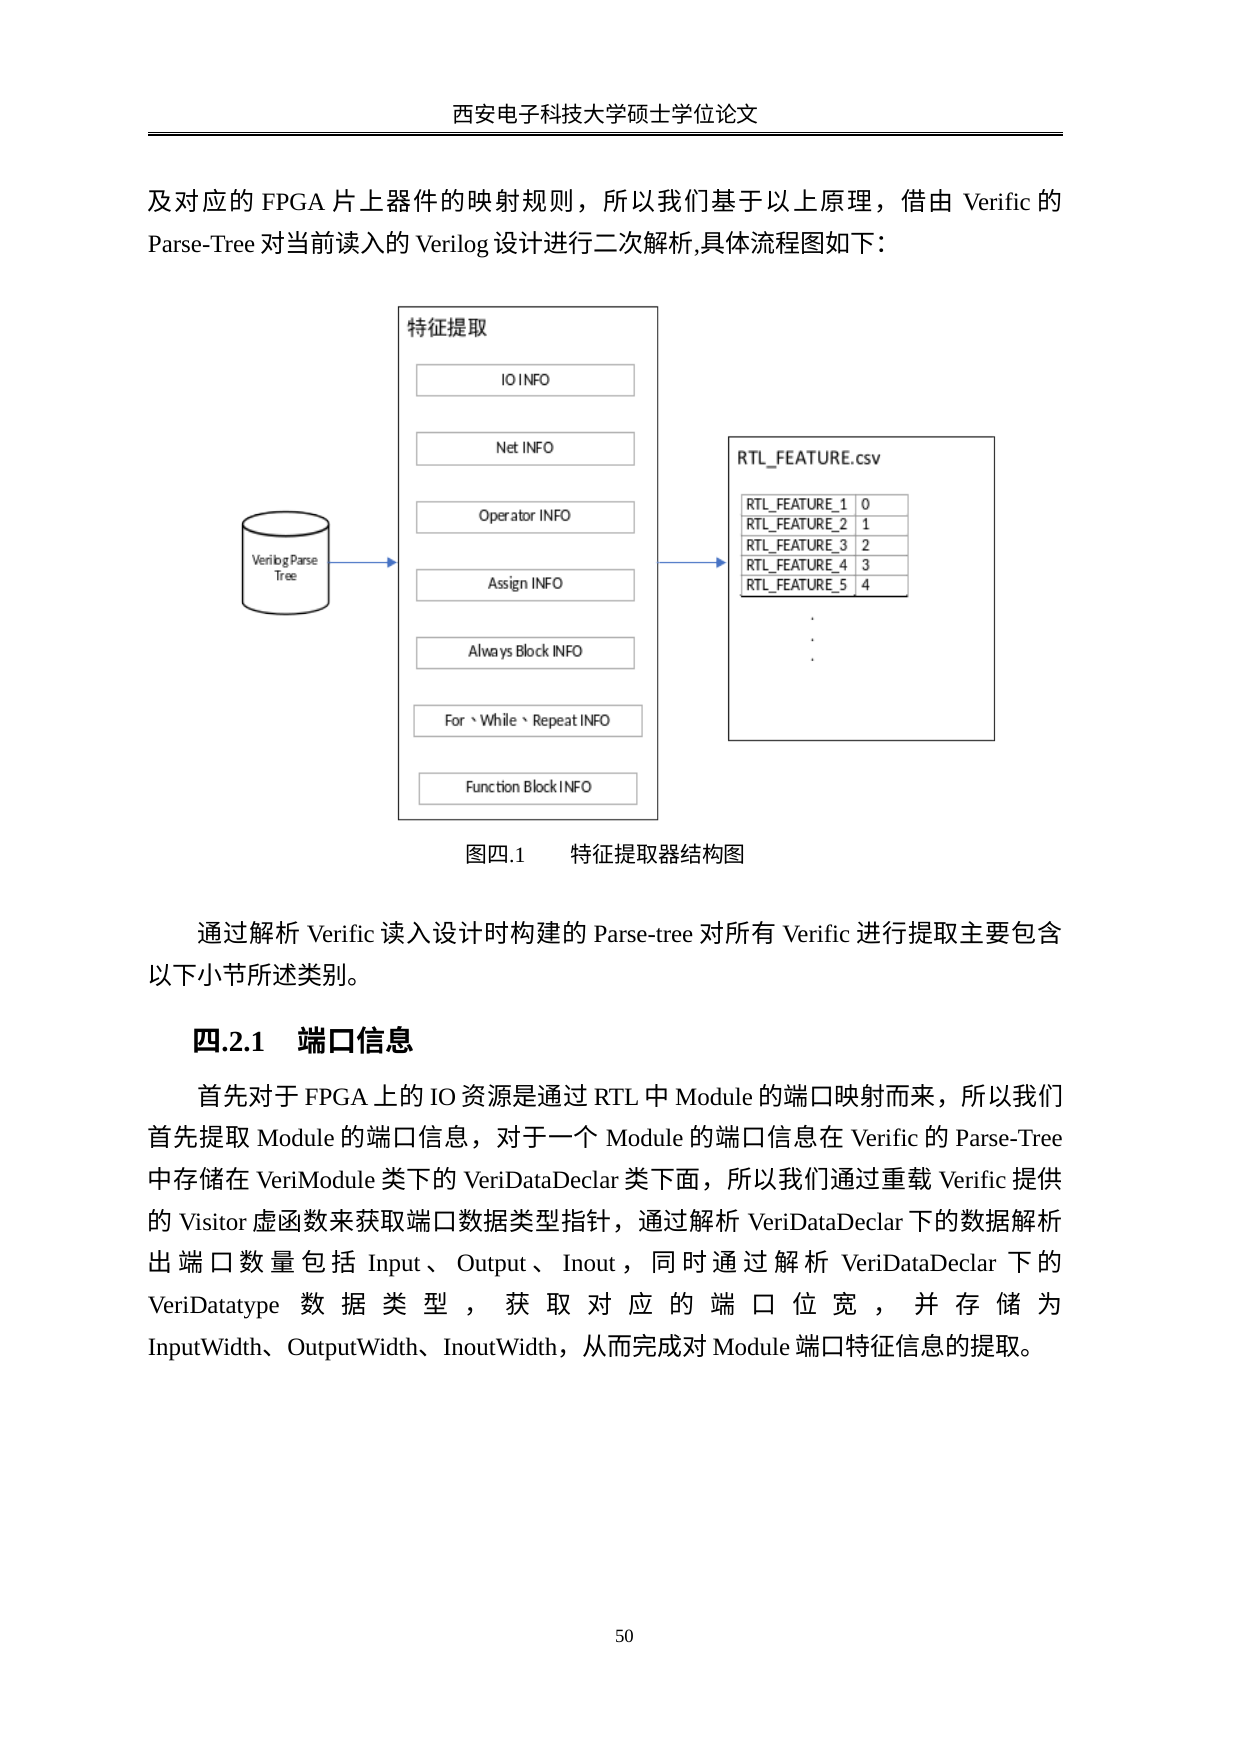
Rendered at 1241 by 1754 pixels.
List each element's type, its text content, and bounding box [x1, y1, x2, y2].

subtitle 端口信息 [192, 1018, 1063, 1059]
text 首先对于FPGA上的IO资源是通过RTL中Module的端口映射而来，所以我们首先提取Module的端口信息，对于一个Module的端口信息在Verific的Parse-Tree中存储在VeriModule类下的VeriDataDeclar类下面，所以我们通过重载Verific提供的Visitor虚函数来获取端口数据类型指针，通过解析VeriDataDeclar下的数据解析出端口数量包括Input、Output、Inout，同时通过解析VeriDataDeclar下的VeriDatatype数据类型，获取对应的端口位宽，并存储为InputWidth、OutputWidth、InoutWidth，从而完成对Module端口特征信息的提取。 [148, 1072, 1063, 1363]
text 特征提取器结构图 [148, 837, 1063, 868]
text 通过解析Verific读入设计时构建的Parse-tree对所有Verific进行提取主要包含以下小节所述类别。 [148, 909, 1063, 993]
text 首先我们通过第二章的综合及技术映射原理已知Verilog HDL语句的综合原则及对应的FPGA片上器件的映射规则，所以我们基于以上原理，借由Verific的Parse-Tree对当前读入的Verilog设计进行二次解析,具体流程图如下： [148, 177, 1063, 261]
